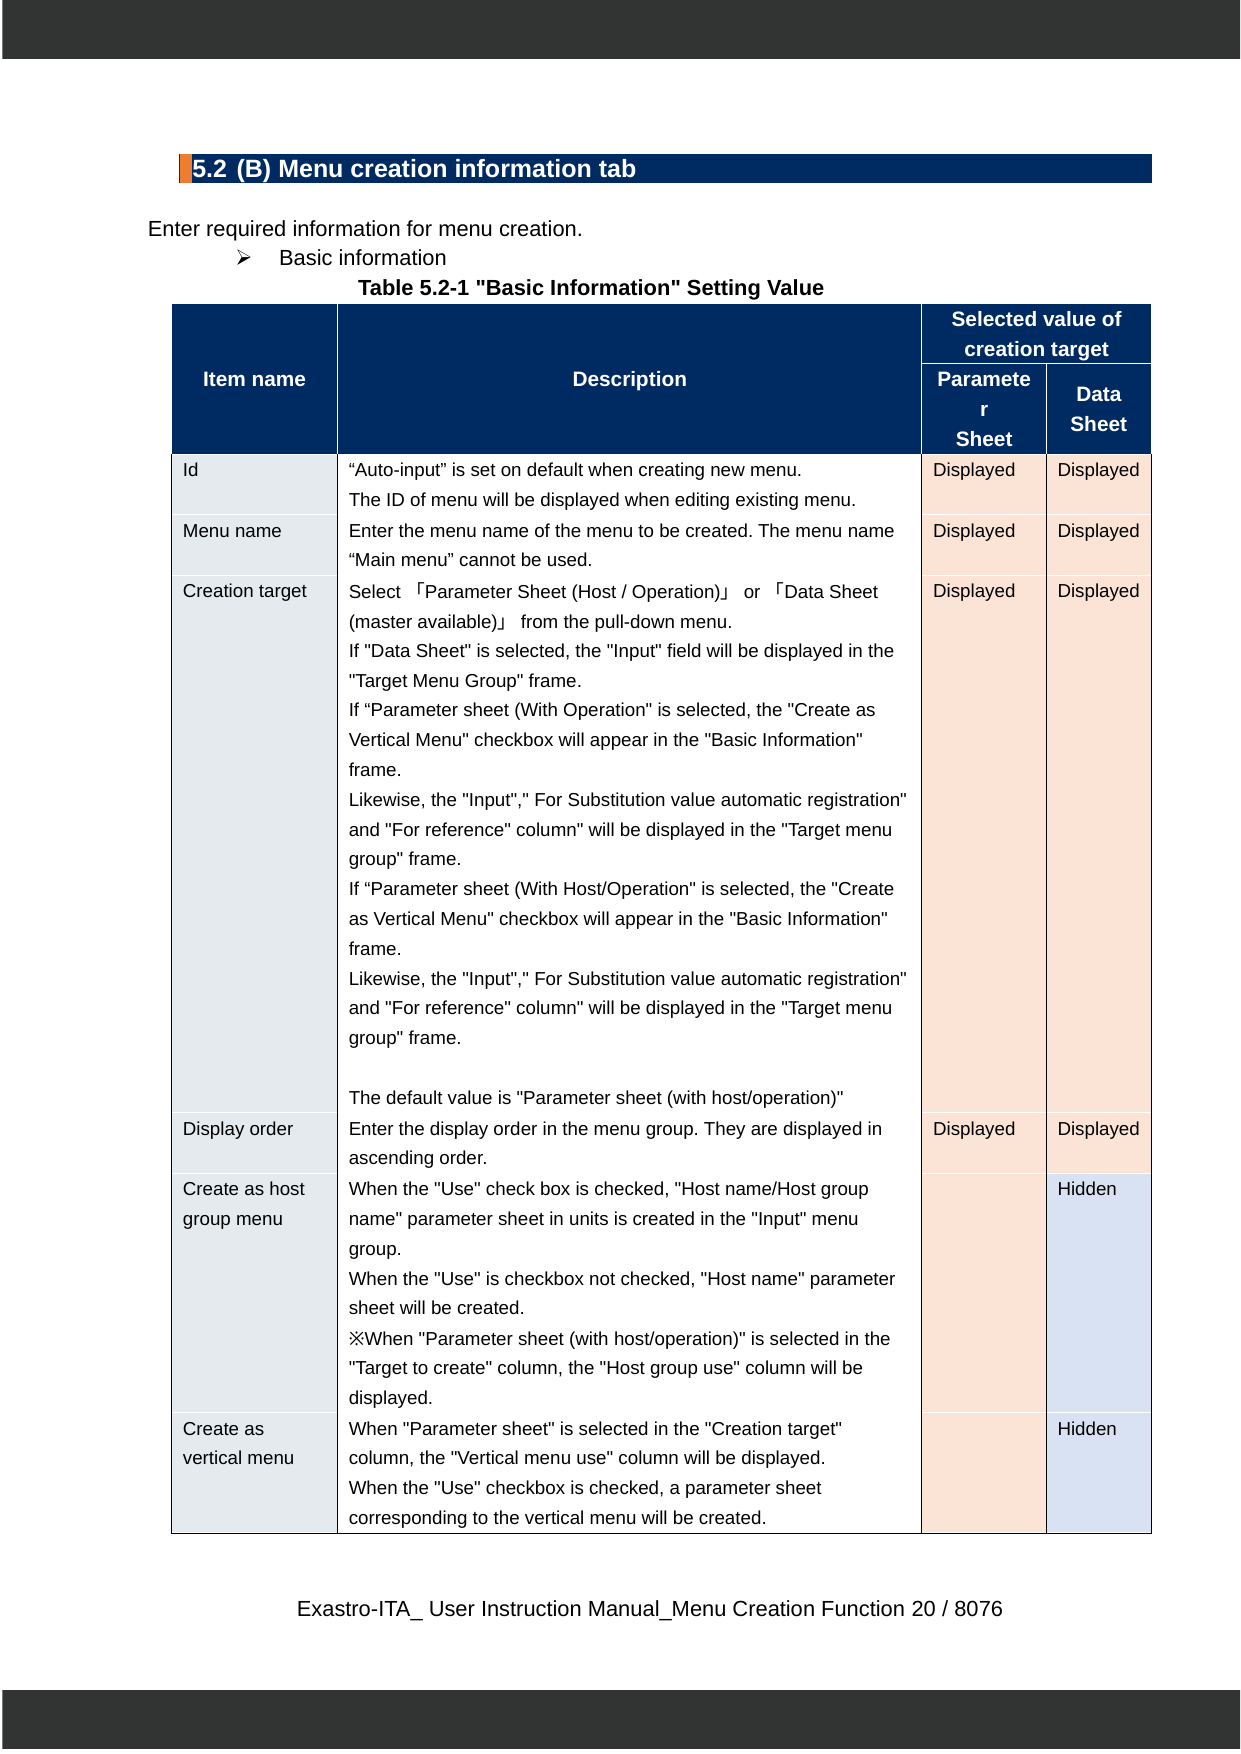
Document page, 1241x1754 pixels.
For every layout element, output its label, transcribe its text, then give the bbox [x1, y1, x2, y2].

table_cell Enter the display order in the menu group. They are displayed in ascending order. [338, 1113, 921, 1173]
table_cell Data Sheet [1047, 364, 1151, 454]
table_cell Displayed [1047, 1113, 1151, 1173]
table_header Description [338, 304, 921, 454]
table_cell [922, 1174, 1046, 1412]
table_cell Display order [172, 1113, 337, 1173]
table_cell Displayed [922, 455, 1046, 514]
table_cell Displayed [922, 1113, 1046, 1173]
table_cell Hidden [1047, 1413, 1151, 1532]
table_cell [922, 1413, 1046, 1532]
table_cell Select 「Parameter Sheet (Host / Operation)」 or 「Data Sheet (master available)」 from the pull-down menu. If "Data Sheet" is selected, the "Input" field will be displayed in the "Target Menu Group" frame. If “Parameter sheet (With Operation" is selected, the "Create as Vertical Menu" checkbox will appear in the "Basic Information" frame. Likewise, the "Input"," For Substitution value automatic registration" and "For reference" column" will be displayed in the "Target menu group" frame. If “Parameter sheet (With Host/Operation" is selected, the "Create as Vertical Menu" checkbox will appear in the "Basic Information" frame. Likewise, the "Input"," For Substitution value automatic registration" and "For reference" column" will be displayed in the "Target menu group" frame. The default value is "Parameter sheet (with host/operation)" [338, 576, 921, 1112]
table_cell Create as vertical menu [172, 1413, 337, 1532]
table_cell Displayed [922, 576, 1046, 1112]
table_cell Enter the menu name of the menu to be created. The menu name “Main menu” cannot be used. [338, 515, 921, 575]
table_cell Parameter Sheet [922, 364, 1046, 454]
table_cell Displayed [1047, 576, 1151, 1112]
table_cell Displayed [1047, 515, 1151, 575]
subtitle (B) Menu creation information tab [192, 154, 1152, 183]
table_cell Menu name [172, 515, 337, 575]
table_cell When the "Use" check box is checked, "Host name/Host group name" parameter sheet in units is created in the "Input" menu group. When the "Use" is checkbox not checked, "Host name" parameter sheet will be created. ※When "Parameter sheet (with host/operation)" is selected in the "Target to create" column, the "Host group use" column will be displayed. [338, 1174, 921, 1412]
text Enter required information for menu creation. [148, 213, 1152, 243]
picture [2, 0, 1241, 59]
table_cell Displayed [922, 515, 1046, 575]
table_cell “Auto-input” is set on default when creating new menu. The ID of menu will be displayed when editing existing menu. [338, 455, 921, 514]
table_cell Id [172, 455, 337, 514]
picture [2, 1690, 1241, 1749]
table_cell Displayed [1047, 455, 1151, 514]
list Basic information [235, 243, 1152, 273]
table_header Item name [172, 304, 337, 454]
table_cell Hidden [1047, 1174, 1151, 1412]
table_cell Create as host group menu [172, 1174, 337, 1412]
table_cell When "Parameter sheet" is selected in the "Creation target" column, the "Vertical menu use" column will be displayed. When the "Use" checkbox is checked, a parameter sheet corresponding to the vertical menu will be created. [338, 1413, 921, 1532]
table_cell Creation target [172, 576, 337, 1112]
list Table 5.2-1 "Basic Information" Setting Value [279, 273, 1152, 303]
table_header Selected value of creation target [922, 304, 1151, 363]
